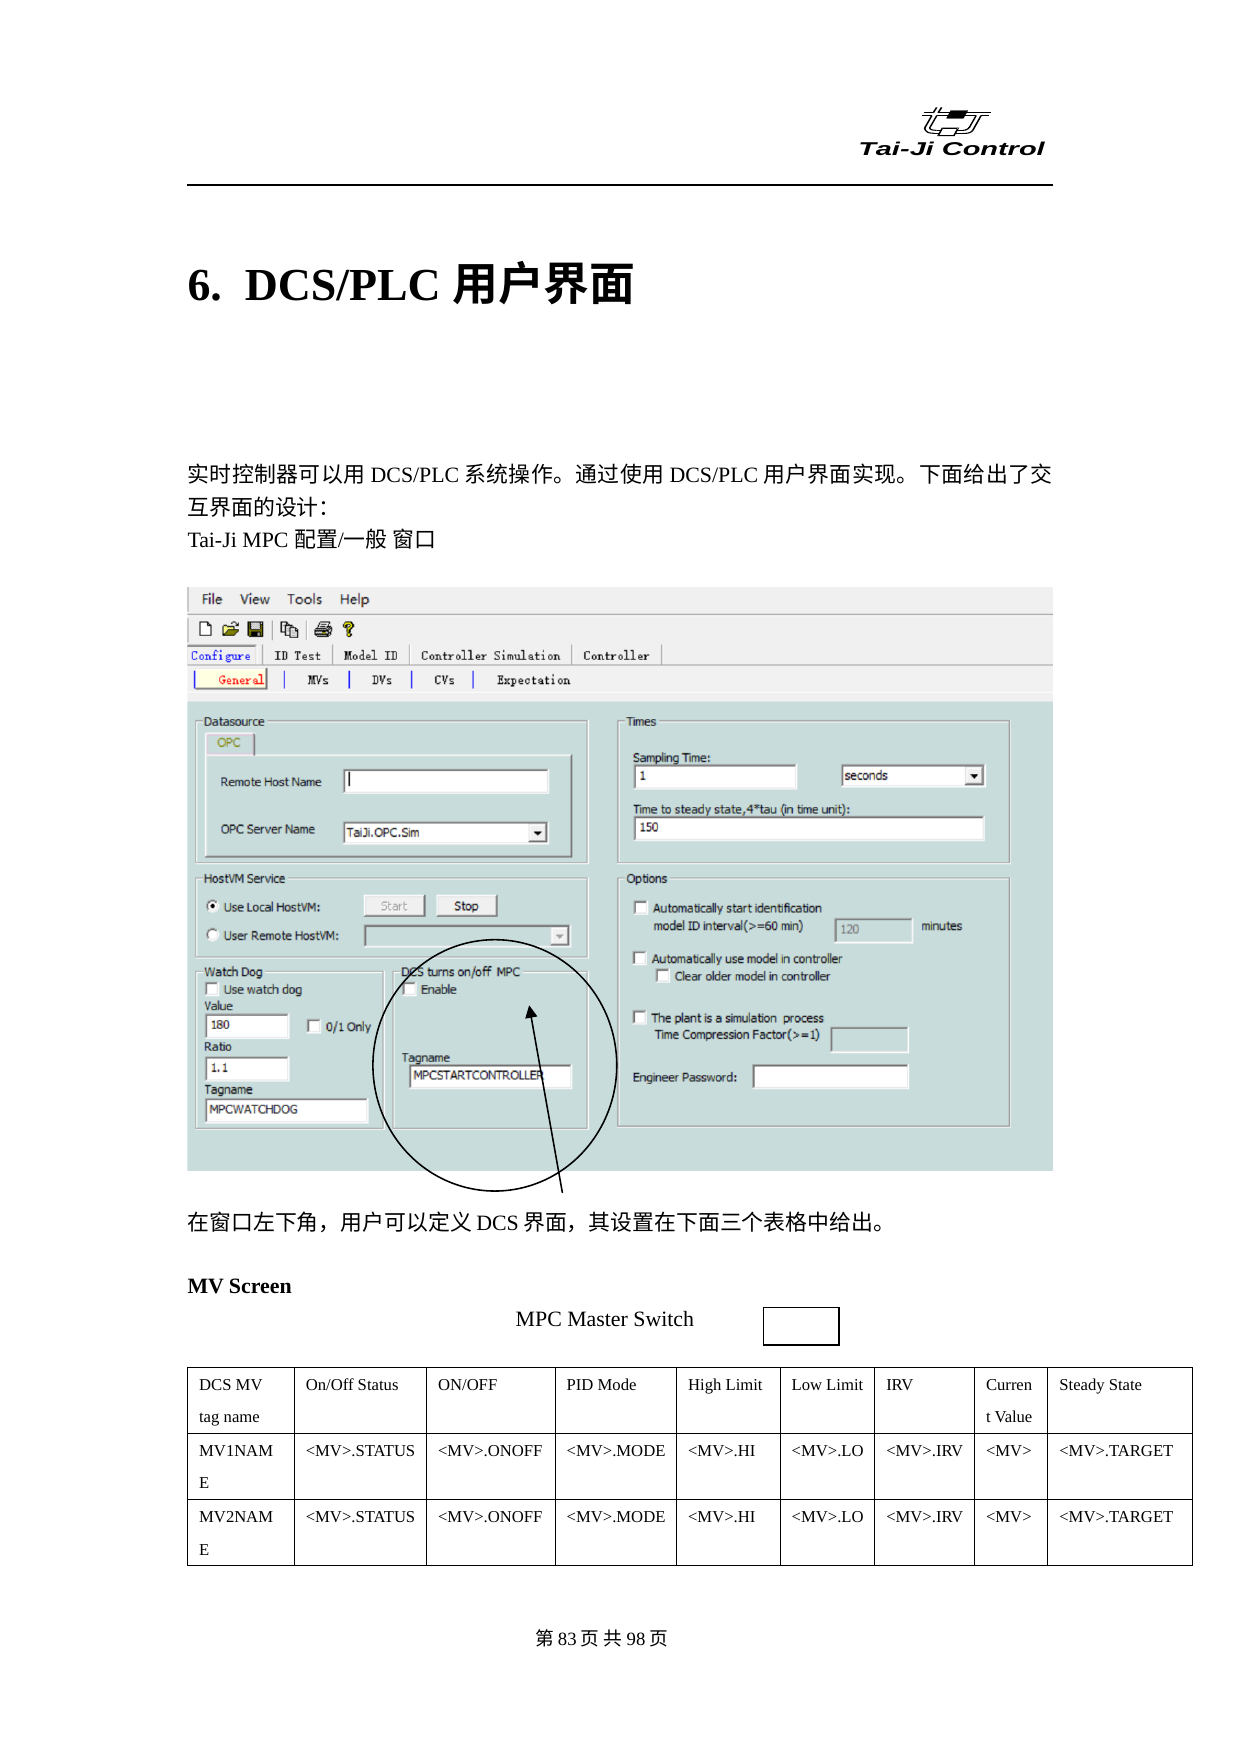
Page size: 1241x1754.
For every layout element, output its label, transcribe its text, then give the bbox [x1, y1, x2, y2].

picture [374, 941, 615, 1171]
table_header Current Value [975, 1368, 1047, 1433]
text MPC Master Switch [187, 1302, 1053, 1334]
table_cell <MV>.HI [677, 1434, 780, 1499]
table_header Steady State [1048, 1368, 1192, 1433]
table_cell <MV>.HI [677, 1500, 780, 1565]
table_header DCS MV tag name [188, 1368, 294, 1433]
table_cell <MV>.MODE [556, 1500, 676, 1565]
table_cell MV1NAME [188, 1434, 294, 1499]
text 实时控制器可以用DCS/PLC系统操作。通过使用DCS/PLC用户界面实现。下面给出了交互界面的设计： [187, 457, 1053, 522]
text Tai-Ji MPC 配置/一般 窗口 [187, 522, 1053, 554]
table_cell <MV>.ONOFF [427, 1500, 555, 1565]
table_cell <MV>.ONOFF [427, 1434, 555, 1499]
table_header ON/OFF [427, 1368, 555, 1433]
table_cell <MV>.IRV [875, 1500, 974, 1565]
table_cell <MV>.STATUS [295, 1500, 426, 1565]
table_header PID Mode [556, 1368, 676, 1433]
table_cell <MV>.STATUS [295, 1434, 426, 1499]
table_cell <MV>.MODE [556, 1434, 676, 1499]
table_header High Limit [677, 1368, 780, 1433]
table_header On/Off Status [295, 1368, 426, 1433]
table_cell <MV>.TARGET [1048, 1500, 1192, 1565]
subtitle 6. DCS/PLC 用户界面 [187, 232, 1053, 329]
text 在窗口左下角，用户可以定义DCS界面，其设置在下面三个表格中给出。 [187, 1204, 1053, 1237]
table_cell <MV> [975, 1434, 1047, 1499]
text MV Screen [187, 1269, 1053, 1302]
table_cell MV2NAME [188, 1500, 294, 1565]
table_cell <MV> [975, 1500, 1047, 1565]
table_cell <MV>.LO [781, 1500, 874, 1565]
table_header Low Limit [781, 1368, 874, 1433]
table_cell <MV>.IRV [875, 1434, 974, 1499]
table_header IRV [875, 1368, 974, 1433]
picture [187, 587, 1053, 1171]
table_cell <MV>.LO [781, 1434, 874, 1499]
table_cell <MV>.TARGET [1048, 1434, 1192, 1499]
